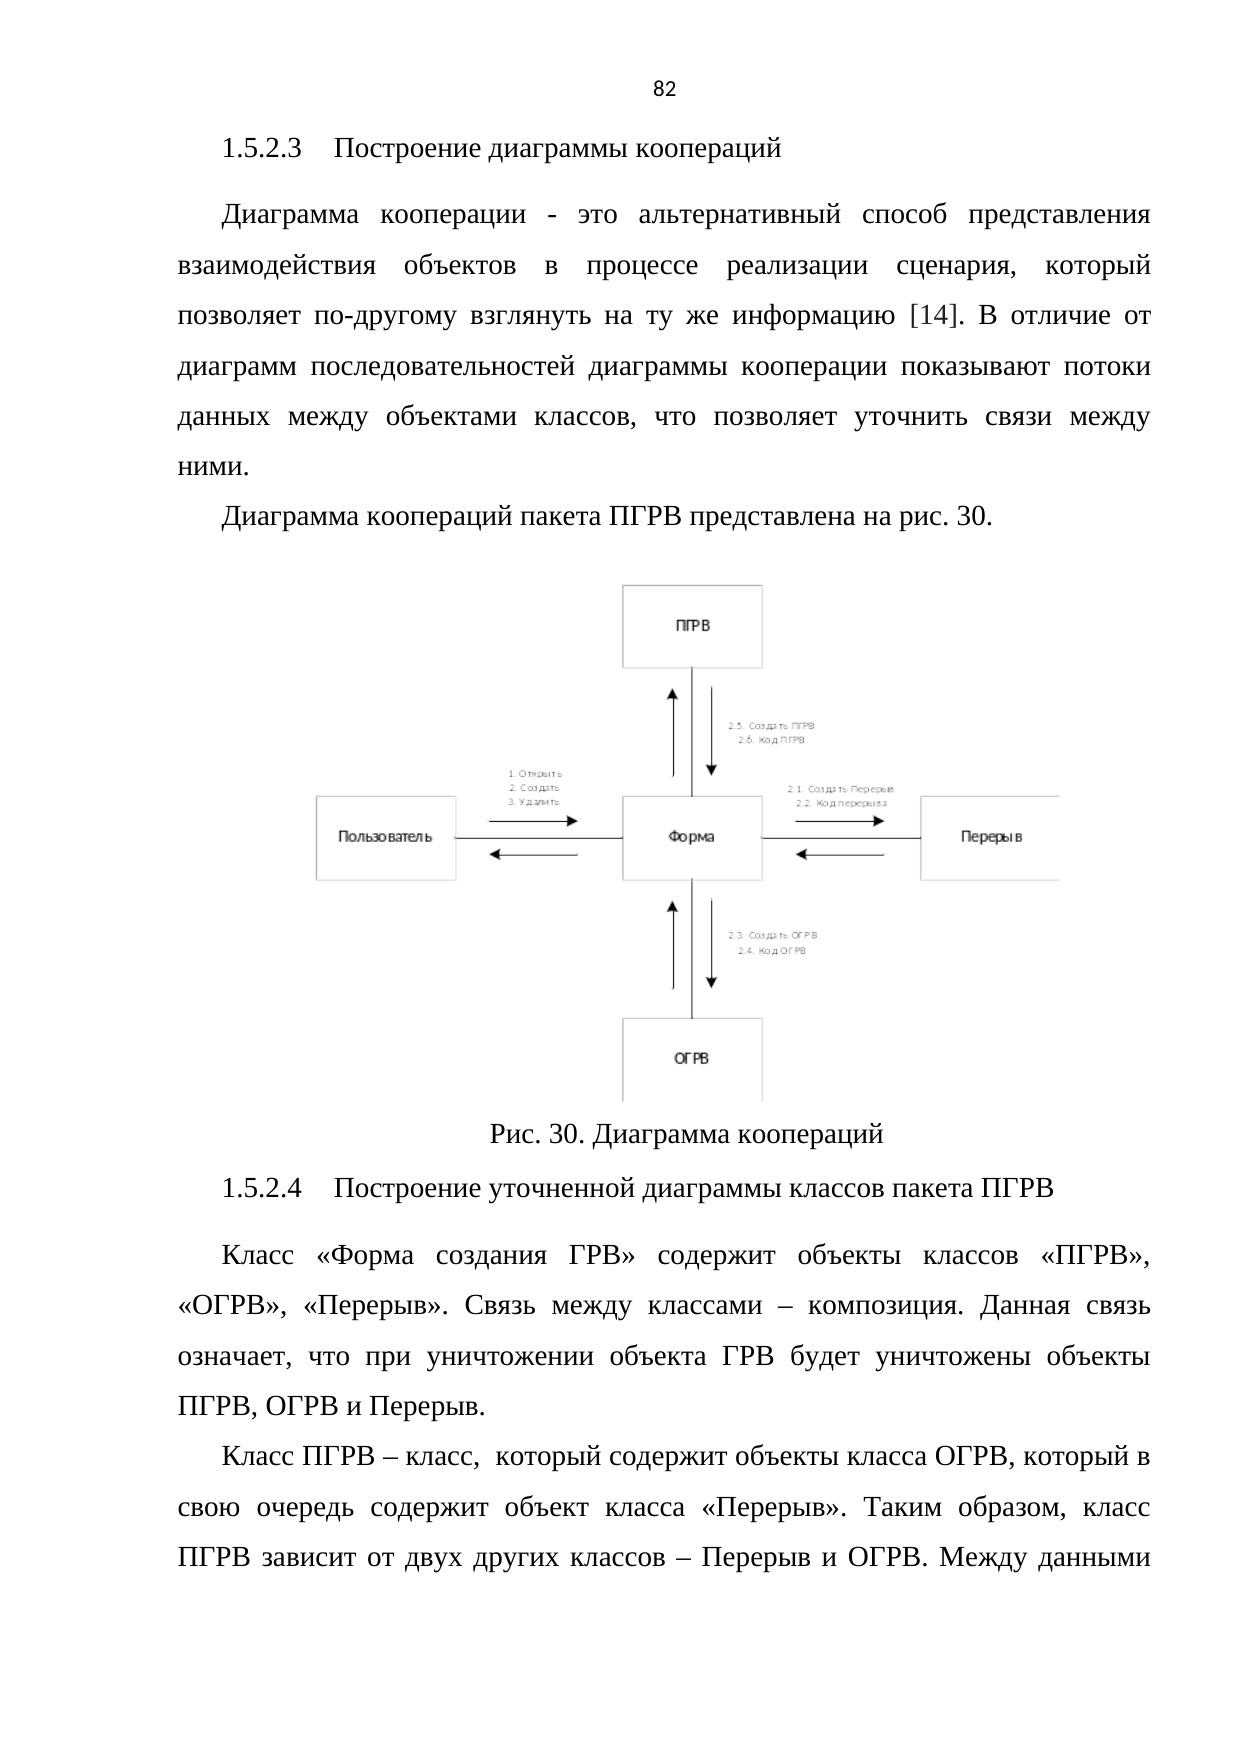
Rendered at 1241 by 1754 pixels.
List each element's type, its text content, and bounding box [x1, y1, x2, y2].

text Диаграмма кооперации - это альтернативный способ представления взаимодействия объектов в процессе реализации сценария, который позволяет по-другому взглянуть на ту же информацию [14]. В отличие от диаграмм последовательностей диаграммы кооперации показывают потоки данных между объектами классов, что позволяет уточнить связи между ними. [177, 197, 1152, 482]
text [177, 1438, 1152, 1572]
subtitle Построение уточненной диаграммы классов пакета ПГРВ [221, 1170, 1152, 1204]
text Диаграмма коопераций пакета ПГРВ представлена на рис. 30. [177, 498, 1152, 532]
text Класс «Форма создания ГРВ» содержит объекты классов «ПГРВ», «ОГРВ», «Перерыв». Связь между классами – композиция. Данная связь означает, что при уничтожении объекта ГРВ будет уничтожены объекты ПГРВ, ОГРВ и Перерыв. [177, 1237, 1152, 1422]
text Рис. 30. Диаграмма коопераций [177, 1116, 1152, 1149]
subtitle Построение диаграммы коопераций [221, 130, 1152, 163]
